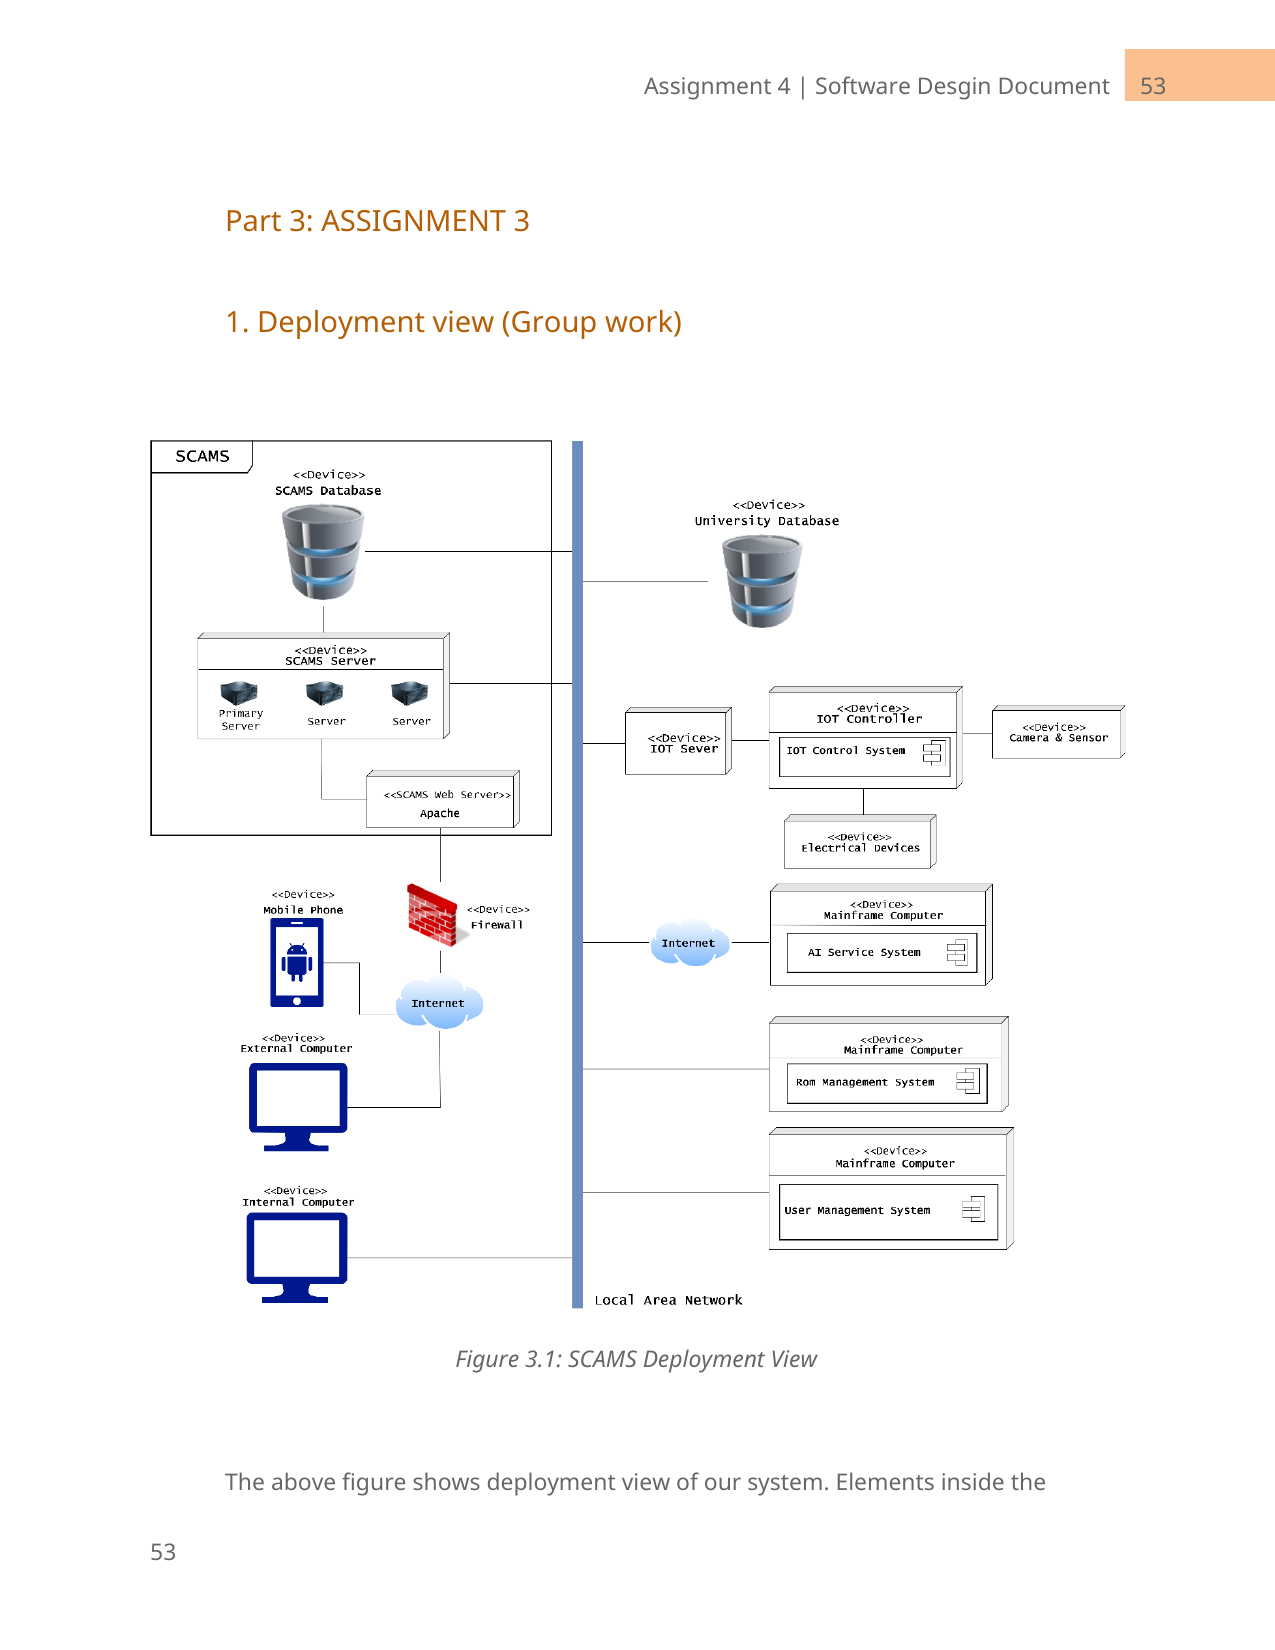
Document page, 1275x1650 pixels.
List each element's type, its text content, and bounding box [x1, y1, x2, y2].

text Figure 3.1: SCAMS Deployment View [150, 1343, 1125, 1374]
picture [150, 435, 1125, 1313]
subtitle 1. Deployment view (Group work) [150, 302, 1125, 341]
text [225, 1466, 1125, 1497]
subtitle Part 3: ASSIGNMENT 3 [150, 200, 1125, 240]
